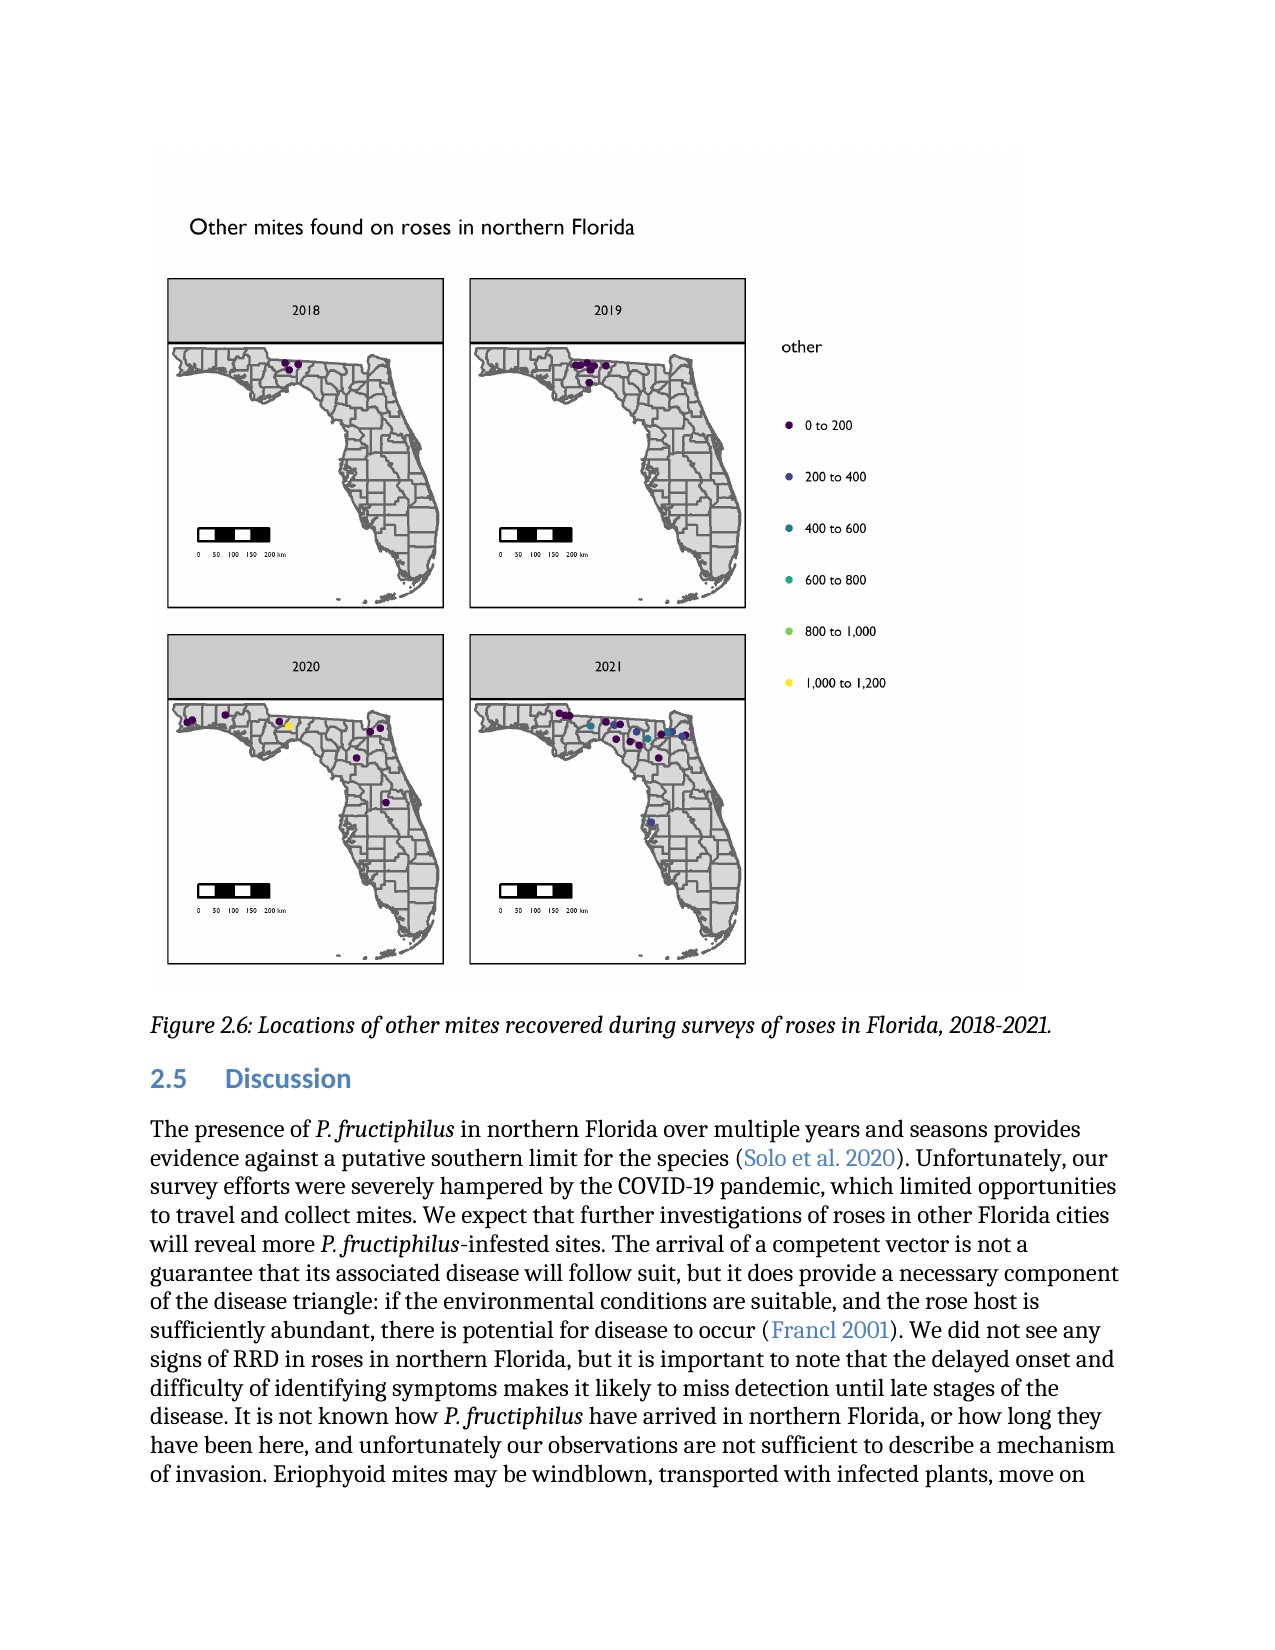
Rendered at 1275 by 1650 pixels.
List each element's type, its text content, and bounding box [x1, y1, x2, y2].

text Figure 2.6: Locations of other mites recovered during surveys of roses in Florida, 2018-2021. [150, 1011, 1125, 1039]
picture [150, 150, 1025, 990]
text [150, 1115, 1125, 1488]
subtitle 2.5 Discussion [150, 1060, 1125, 1096]
